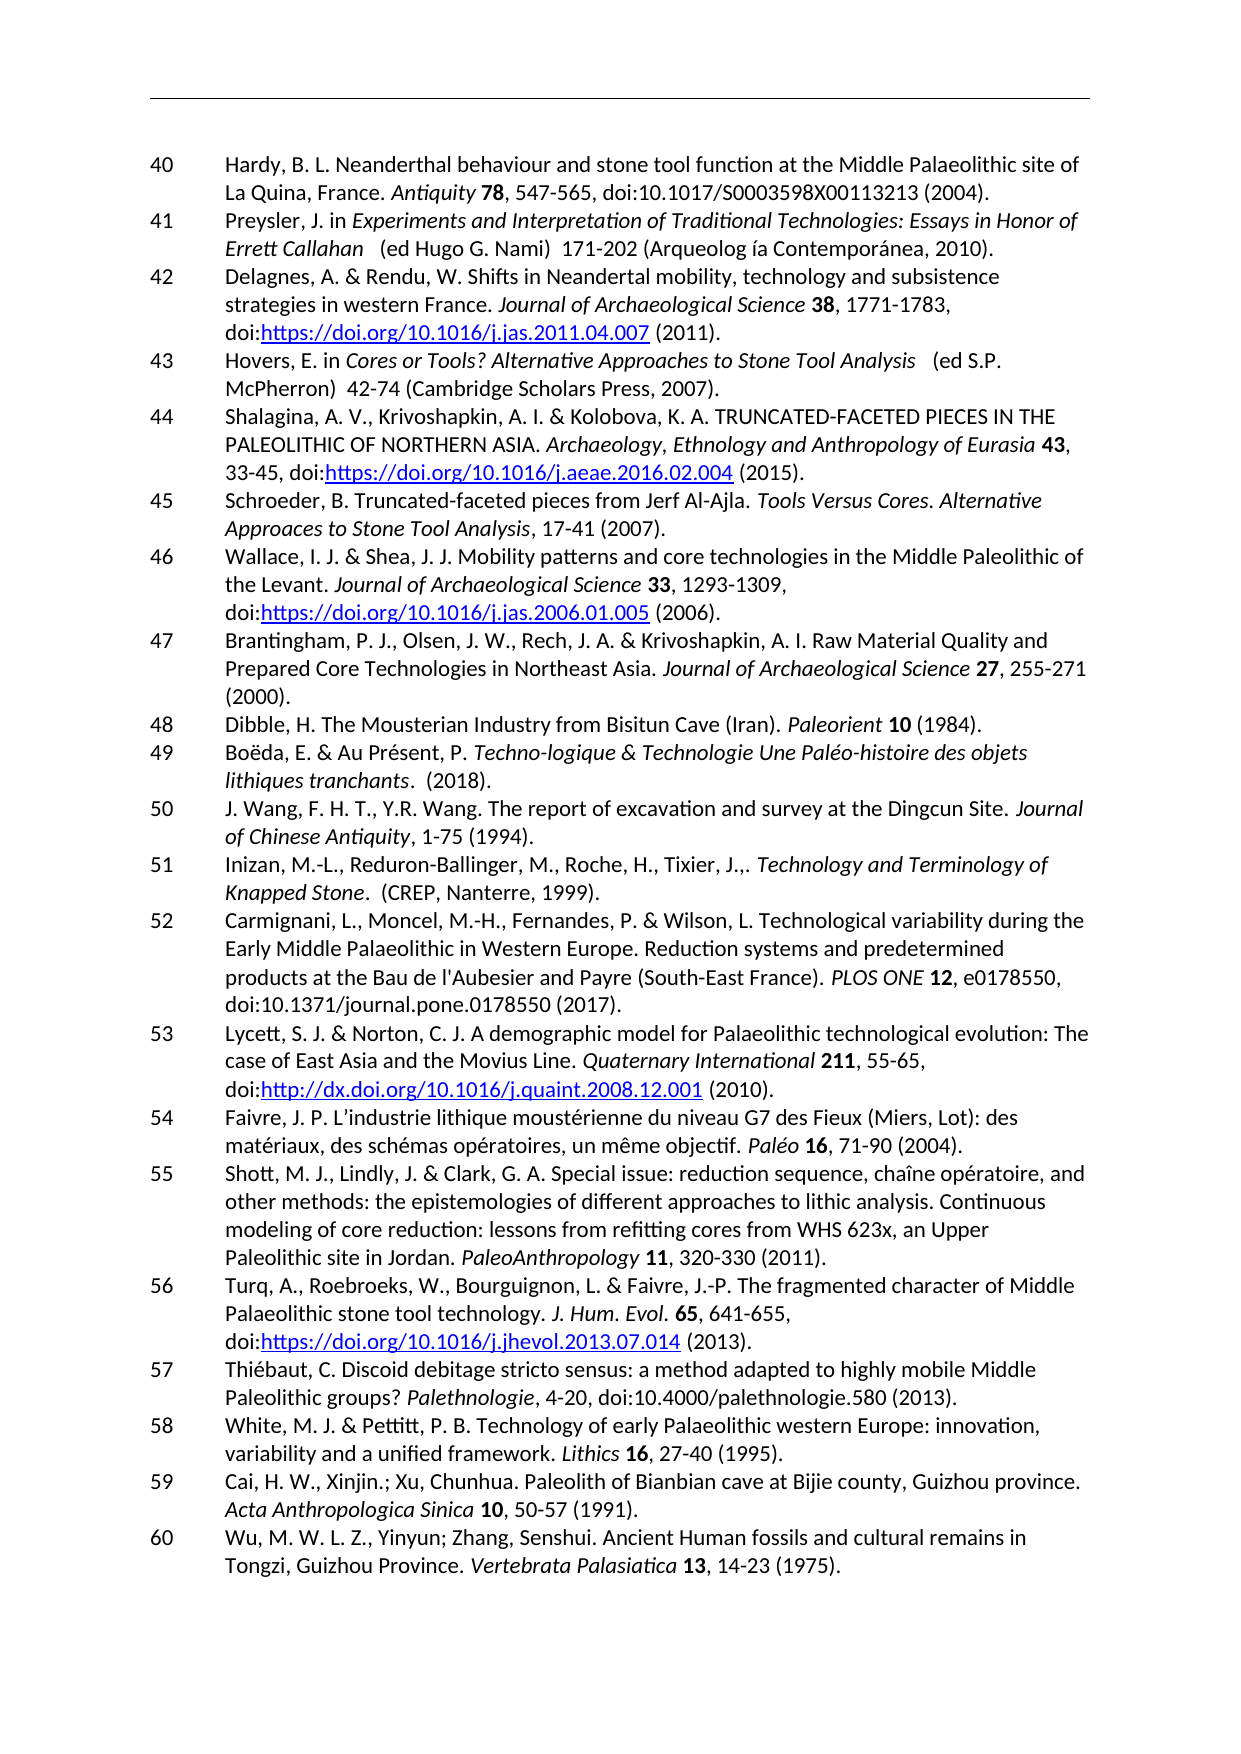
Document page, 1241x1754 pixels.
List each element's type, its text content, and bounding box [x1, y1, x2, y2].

text 58 White, M. J. & Pettitt, P. B. Technology of early Palaeolithic western Europe: innovation, variability and a unified framework. Lithics 16, 27-40 (1995). [150, 1411, 1090, 1467]
text 50 J. Wang, F. H. T., Y.R. Wang. The report of excavation and survey at the Dingcun Site. Journal of Chinese Antiquity, 1-75 (1994). [150, 794, 1090, 851]
text 41 Preysler, J. in Experiments and Interpretation of Traditional Technologies: Essays in Honor of Errett Callahan (ed Hugo G. Nami) 171-202 (Arqueolog ía Contemporánea, 2010). [150, 206, 1090, 262]
text 48 Dibble, H. The Mousterian Industry from Bisitun Cave (Iran). Paleorient 10 (1984). [150, 710, 1090, 738]
text 42 Delagnes, A. & Rendu, W. Shifts in Neandertal mobility, technology and subsistence strategies in western France. Journal of Archaeological Science 38, 1771-1783, doi:https://doi.org/10.1016/j.jas.2011.04.007 (2011). [150, 262, 1090, 346]
text 40 Hardy, B. L. Neanderthal behaviour and stone tool function at the Middle Palaeolithic site of La Quina, France. Antiquity 78, 547-565, doi:10.1017/S0003598X00113213 (2004). [150, 150, 1090, 206]
text 53 Lycett, S. J. & Norton, C. J. A demographic model for Palaeolithic technological evolution: The case of East Asia and the Movius Line. Quaternary International 211, 55-65, doi:http://dx.doi.org/10.1016/j.quaint.2008.12.001 (2010). [150, 1019, 1090, 1103]
text 55 Shott, M. J., Lindly, J. & Clark, G. A. Special issue: reduction sequence, chaîne opératoire, and other methods: the epistemologies of different approaches to lithic analysis. Continuous modeling of core reduction: lessons from refitting cores from WHS 623x, an Upper Paleolithic site in Jordan. PaleoAnthropology 11, 320-330 (2011). [150, 1159, 1090, 1271]
text 57 Thiébaut, C. Discoid debitage stricto sensus: a method adapted to highly mobile Middle Paleolithic groups? Palethnologie, 4-20, doi:10.4000/palethnologie.580 (2013). [150, 1355, 1090, 1411]
text 47 Brantingham, P. J., Olsen, J. W., Rech, J. A. & Krivoshapkin, A. I. Raw Material Quality and Prepared Core Technologies in Northeast Asia. Journal of Archaeological Science 27, 255-271 (2000). [150, 626, 1090, 710]
text 45 Schroeder, B. Truncated-faceted pieces from Jerf Al-Ajla. Tools Versus Cores. Alternative Approaces to Stone Tool Analysis, 17-41 (2007). [150, 486, 1090, 542]
text 44 Shalagina, A. V., Krivoshapkin, A. I. & Kolobova, K. A. TRUNCATED-FACETED PIECES IN THE PALEOLITHIC OF NORTHERN ASIA. Archaeology, Ethnology and Anthropology of Eurasia 43, 33-45, doi:https://doi.org/10.1016/j.aeae.2016.02.004 (2015). [150, 402, 1090, 486]
text 60 Wu, M. W. L. Z., Yinyun; Zhang, Senshui. Ancient Human fossils and cultural remains in Tongzi, Guizhou Province. Vertebrata Palasiatica 13, 14-23 (1975). [150, 1523, 1090, 1579]
text 51 Inizan, M.-L., Reduron-Ballinger, M., Roche, H., Tixier, J.,. Technology and Terminology of Knapped Stone. (CREP, Nanterre, 1999). [150, 851, 1090, 907]
text 43 Hovers, E. in Cores or Tools? Alternative Approaches to Stone Tool Analysis (ed S.P. McPherron) 42-74 (Cambridge Scholars Press, 2007). [150, 346, 1090, 402]
text 54 Faivre, J. P. L’industrie lithique moustérienne du niveau G7 des Fieux (Miers, Lot): des matériaux, des schémas opératoires, un même objectif. Paléo 16, 71-90 (2004). [150, 1103, 1090, 1159]
text 52 Carmignani, L., Moncel, M.-H., Fernandes, P. & Wilson, L. Technological variability during the Early Middle Palaeolithic in Western Europe. Reduction systems and predetermined products at the Bau de l'Aubesier and Payre (South-East France). PLOS ONE 12, e0178550, doi:10.1371/journal.pone.0178550 (2017). [150, 907, 1090, 1019]
text 59 Cai, H. W., Xinjin.; Xu, Chunhua. Paleolith of Bianbian cave at Bijie county, Guizhou province. Acta Anthropologica Sinica 10, 50-57 (1991). [150, 1467, 1090, 1523]
text 56 Turq, A., Roebroeks, W., Bourguignon, L. & Faivre, J.-P. The fragmented character of Middle Palaeolithic stone tool technology. J. Hum. Evol. 65, 641-655, doi:https://doi.org/10.1016/j.jhevol.2013.07.014 (2013). [150, 1271, 1090, 1355]
text 46 Wallace, I. J. & Shea, J. J. Mobility patterns and core technologies in the Middle Paleolithic of the Levant. Journal of Archaeological Science 33, 1293-1309, doi:https://doi.org/10.1016/j.jas.2006.01.005 (2006). [150, 542, 1090, 626]
text 49 Boëda, E. & Au Présent, P. Techno-logique & Technologie Une Paléo-histoire des objets lithiques tranchants. (2018). [150, 738, 1090, 794]
